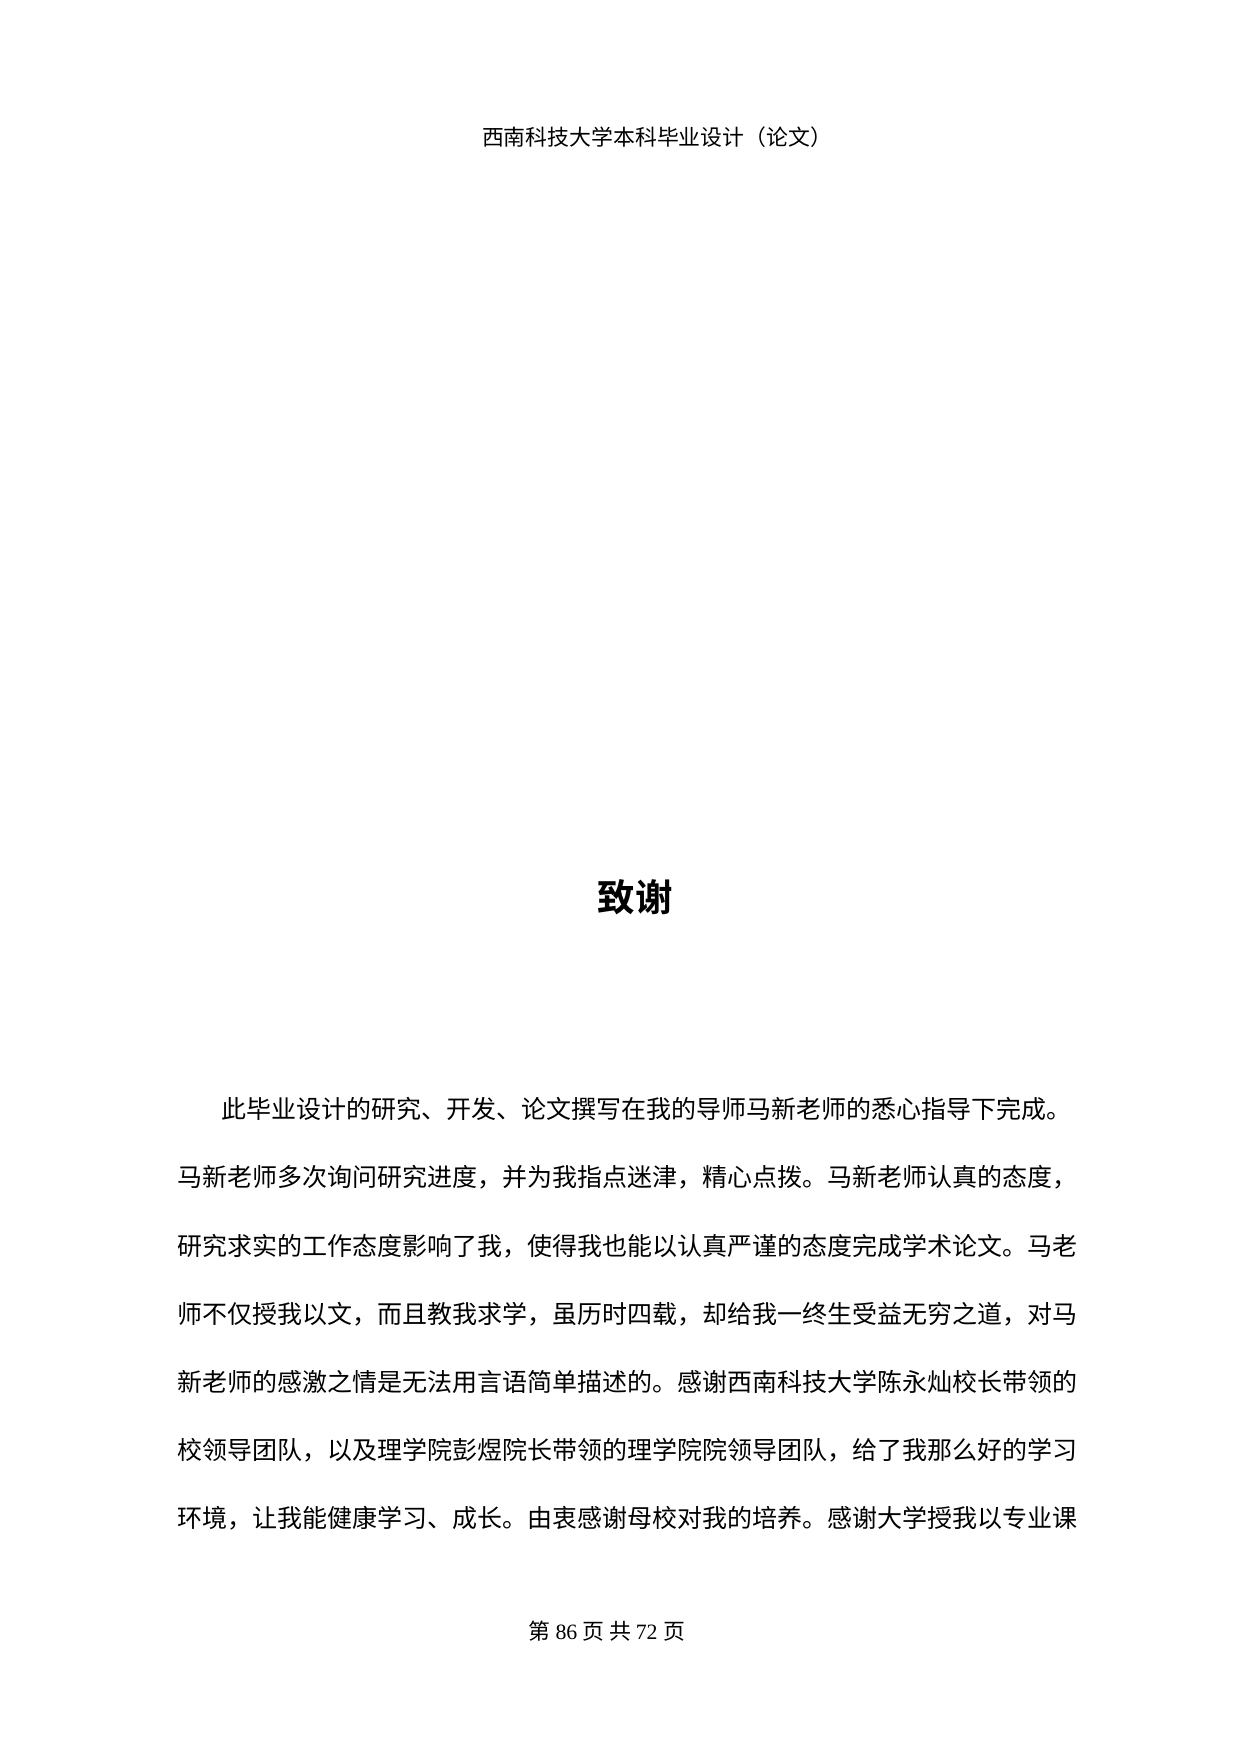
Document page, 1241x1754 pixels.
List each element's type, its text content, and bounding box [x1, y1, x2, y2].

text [177, 1074, 1093, 1551]
subtitle 致谢 [177, 861, 1093, 929]
